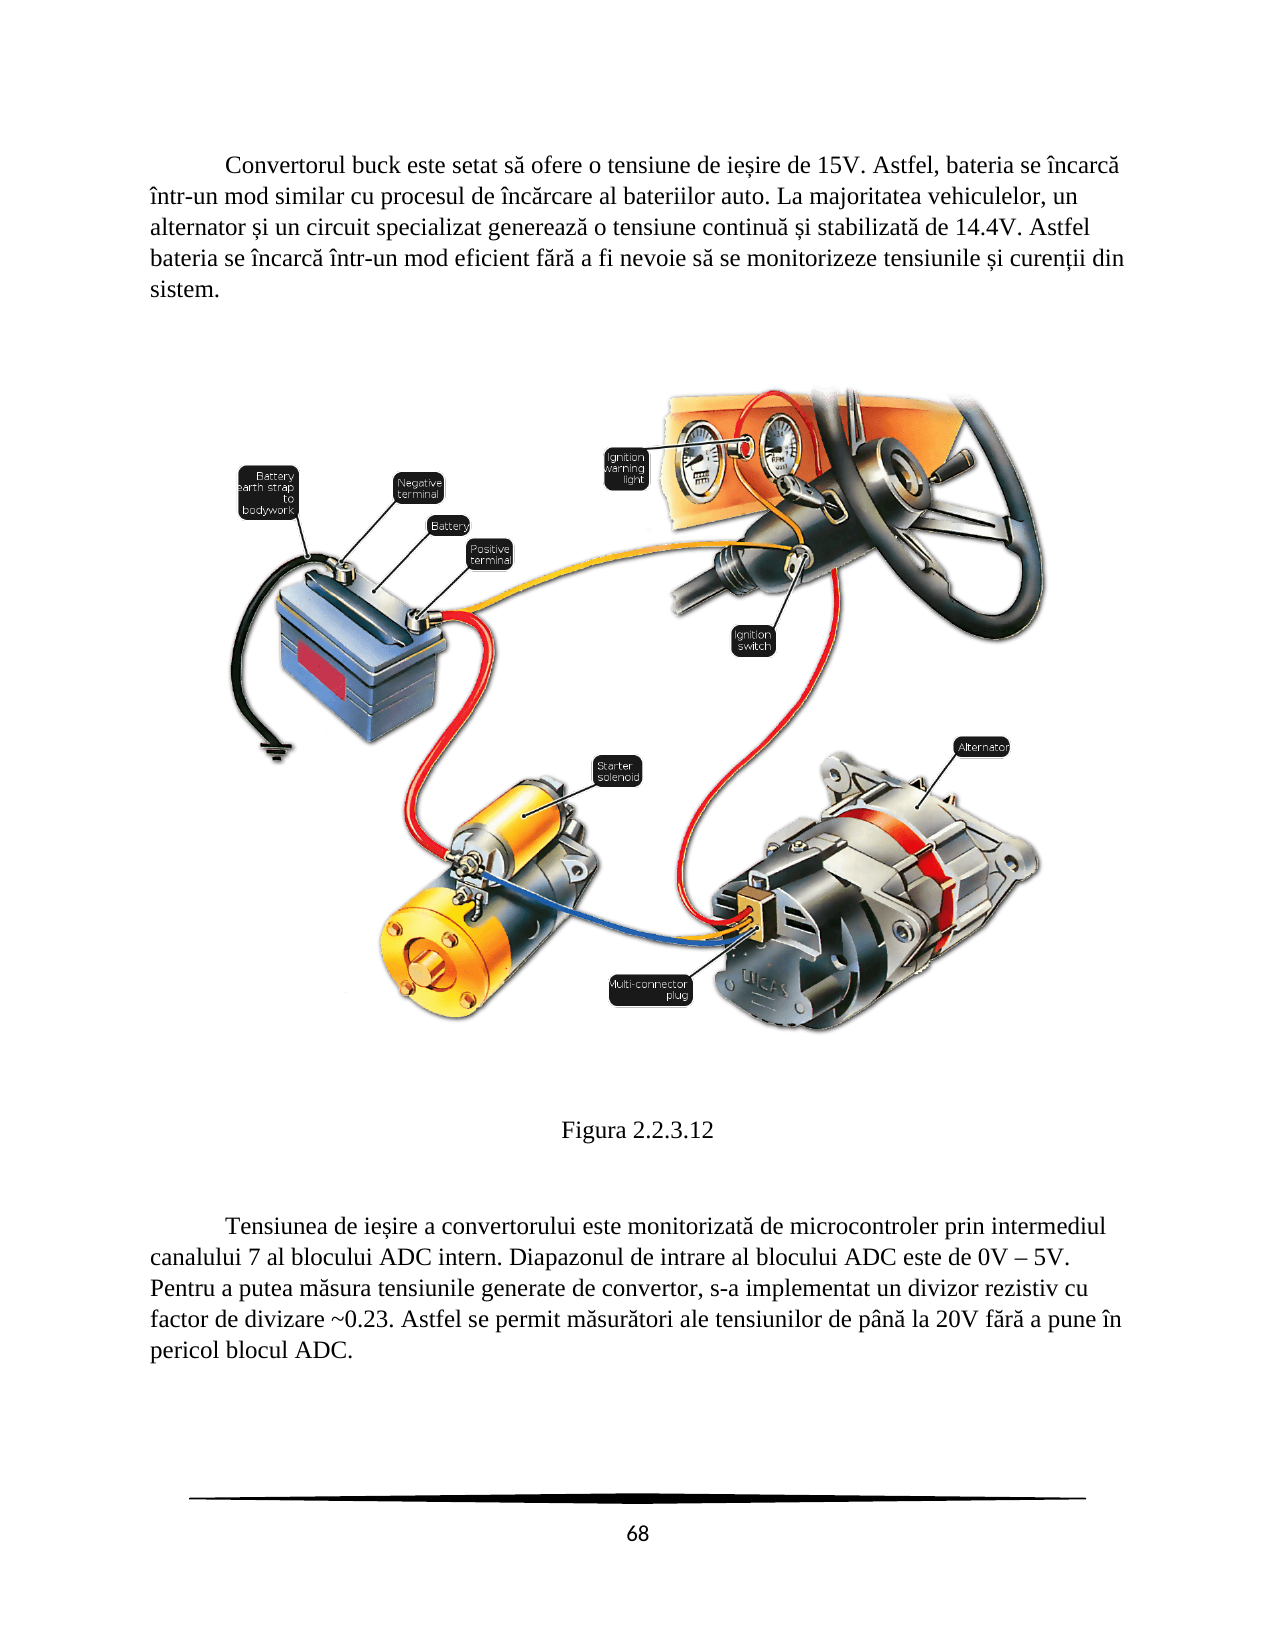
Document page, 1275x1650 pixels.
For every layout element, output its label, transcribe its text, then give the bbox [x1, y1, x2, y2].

text Convertorul buck este setat să ofere o tensiune de ieșire de 15V. Astfel, bateria se încarcă într-un mod similar cu procesul de încărcare al bateriilor auto. La majoritatea vehiculelor, un alternator și un circuit specializat generează o tensiune continuă și stabilizată de 14.4V. Astfel bateria se încarcă într-un mod eficient fără a fi nevoie să se monitorizeze tensiunile și curenții din sistem. [150, 150, 1125, 303]
picture [213, 369, 1062, 1049]
text Figura 2.2.3.12 [150, 1115, 1125, 1144]
text Tensiunea de ieșire a convertorului este monitorizată de microcontroler prin intermediul canalului 7 al blocului ADC intern. Diapazonul de intrare al blocului ADC este de 0V – 5V. Pentru a putea măsura tensiunile generate de convertor, s-a implementat un divizor rezistiv cu factor de divizare ~0.23. Astfel se permit măsurători ale tensiunilor de până la 20V fără a pune în pericol blocul ADC. [150, 1211, 1125, 1364]
